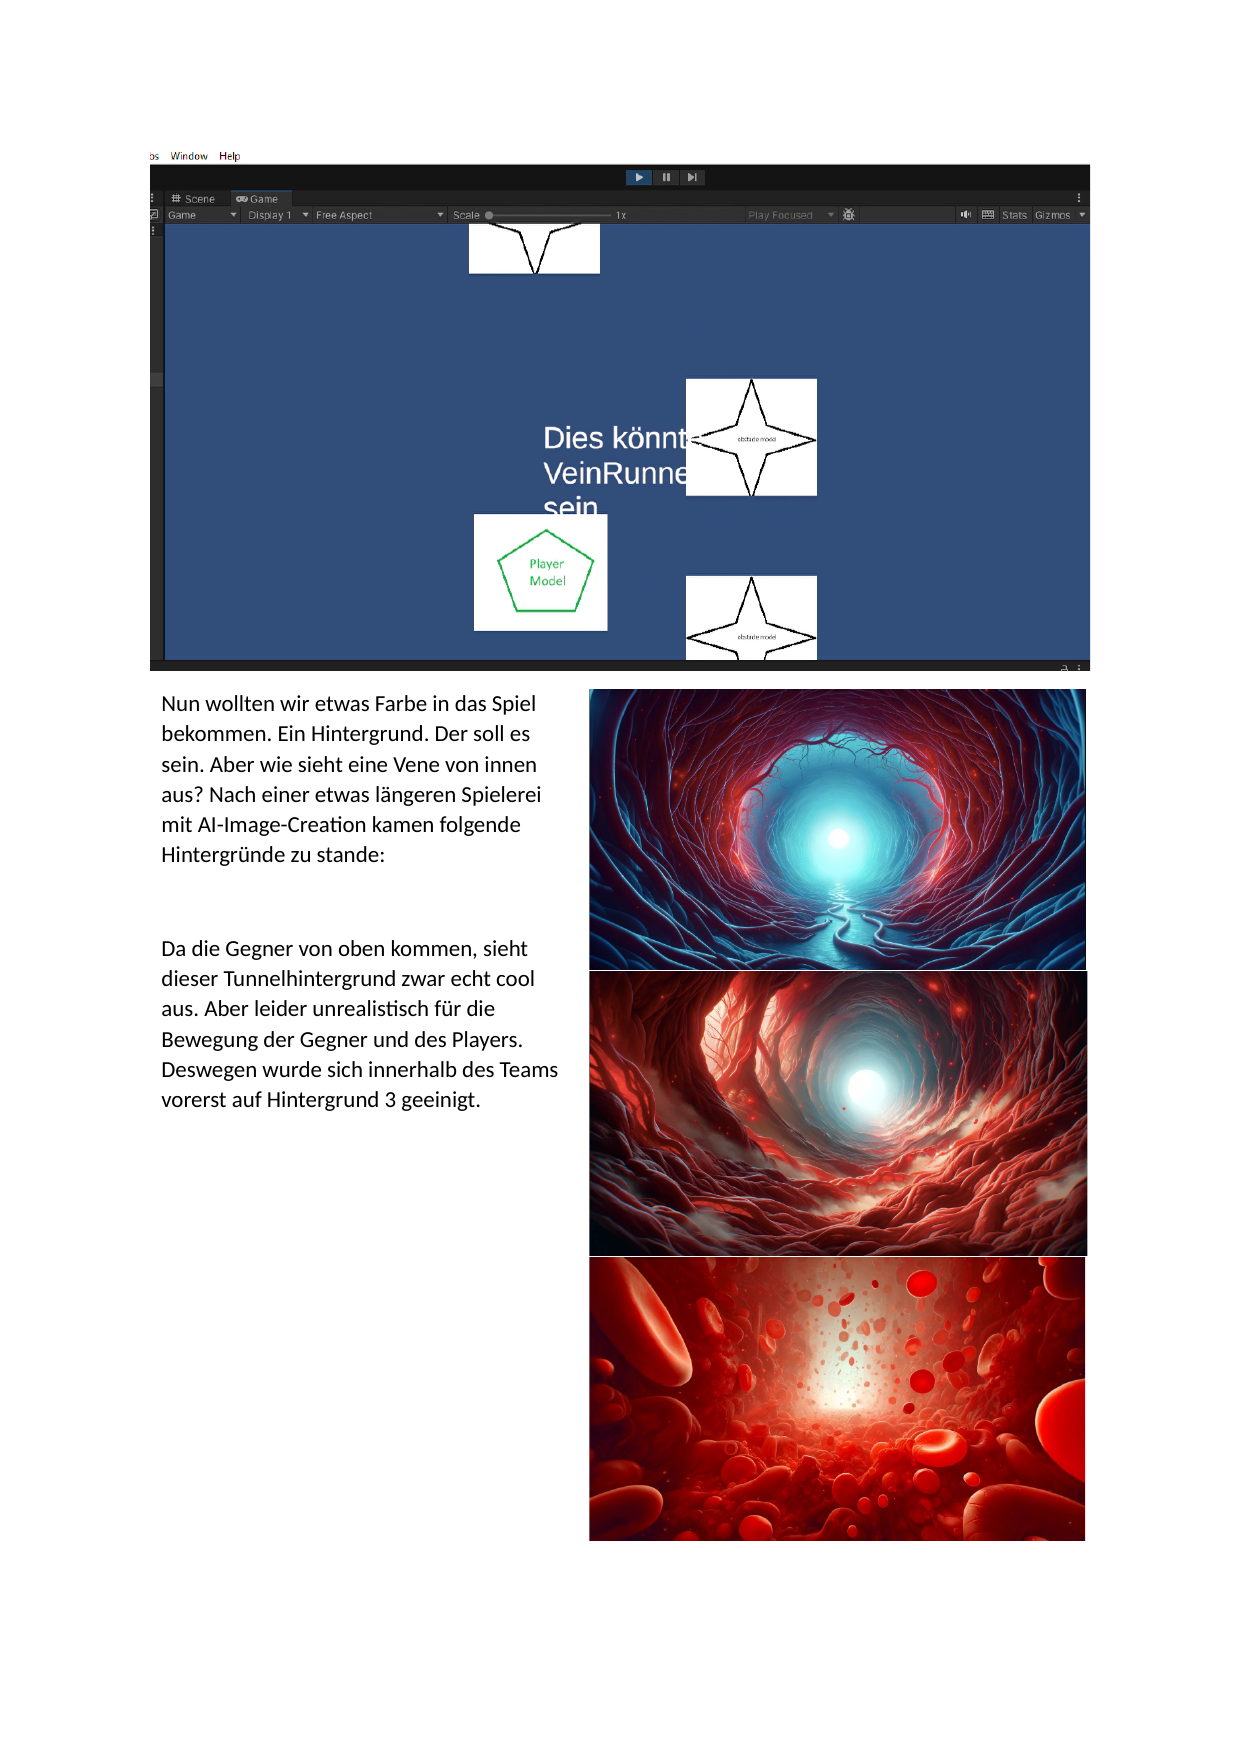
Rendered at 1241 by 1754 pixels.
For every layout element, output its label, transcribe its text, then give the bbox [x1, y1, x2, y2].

table_header [578, 689, 1090, 1559]
picture [589, 1257, 1086, 1541]
picture [589, 689, 1086, 970]
picture [589, 971, 1088, 1256]
picture [150, 150, 1091, 671]
table_header Nun wollten wir etwas Farbe in das Spiel bekommen. Ein Hintergrund. Der soll es sein. Aber wie sieht eine Vene von innen aus? Nach einer etwas längeren Spielerei mit AI-Image-Creation kamen folgende Hintergründe zu stande: Da die Gegner von oben kommen, sieht dieser Tunnelhintergrund zwar echt cool aus. Aber leider unrealistisch für die Bewegung der Gegner und des Players. Deswegen wurde sich innerhalb des Teams vorerst auf Hintergrund 3 geeinigt. [150, 689, 578, 1559]
